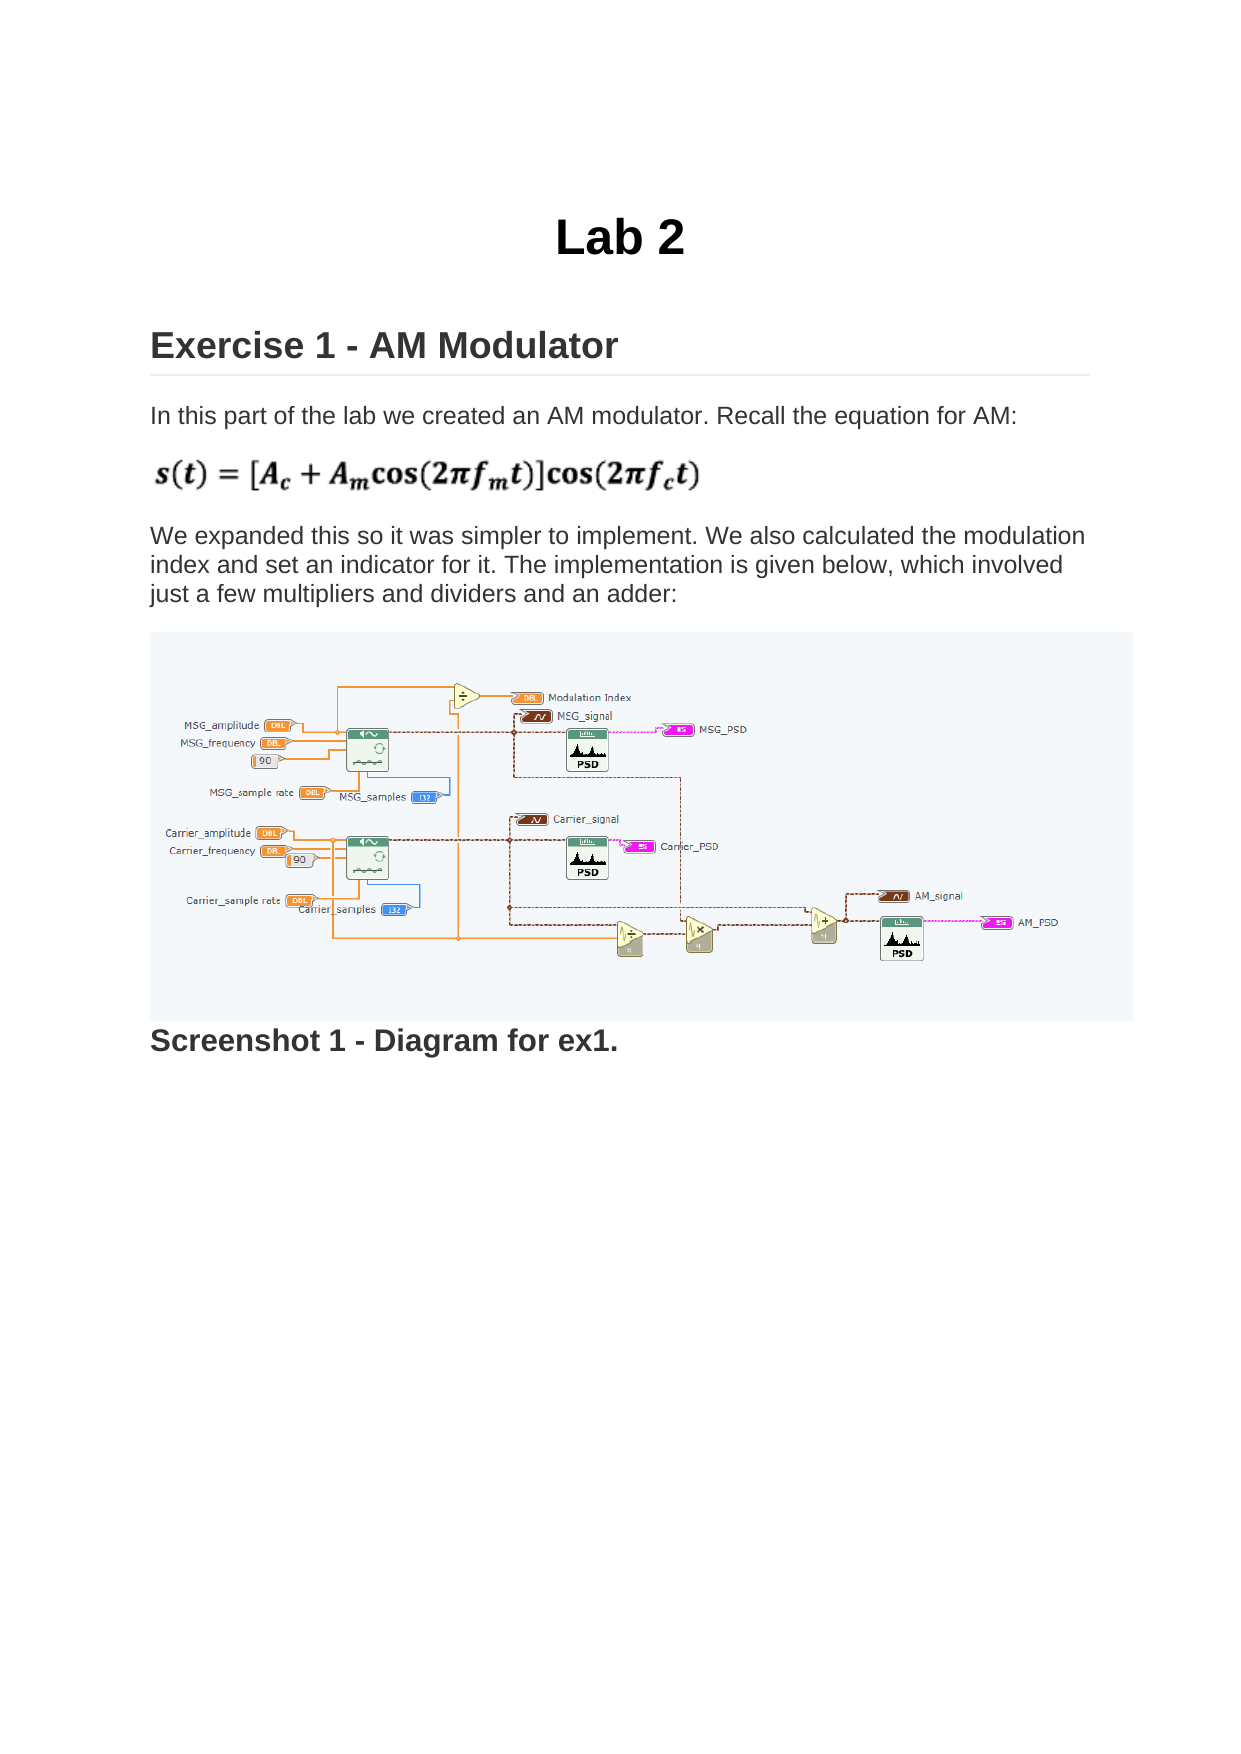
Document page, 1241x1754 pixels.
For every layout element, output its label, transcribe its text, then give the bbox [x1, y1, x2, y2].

text In this part of the lab we created an AM modulator. Recall the equation for AM: [150, 401, 1090, 430]
subtitle Exercise 1 - AM Modulator [150, 323, 1090, 374]
text Screenshot 1 - Diagram for ex1. [150, 1022, 1090, 1058]
picture [150, 454, 703, 497]
text We expanded this so it was simpler to implement. We also calculated the modulation index and set an indicator for it. The implementation is given below, which involved just a few multipliers and dividers and an adder: [150, 521, 1090, 608]
text Lab 2 [150, 207, 1090, 265]
picture [150, 632, 1134, 1022]
